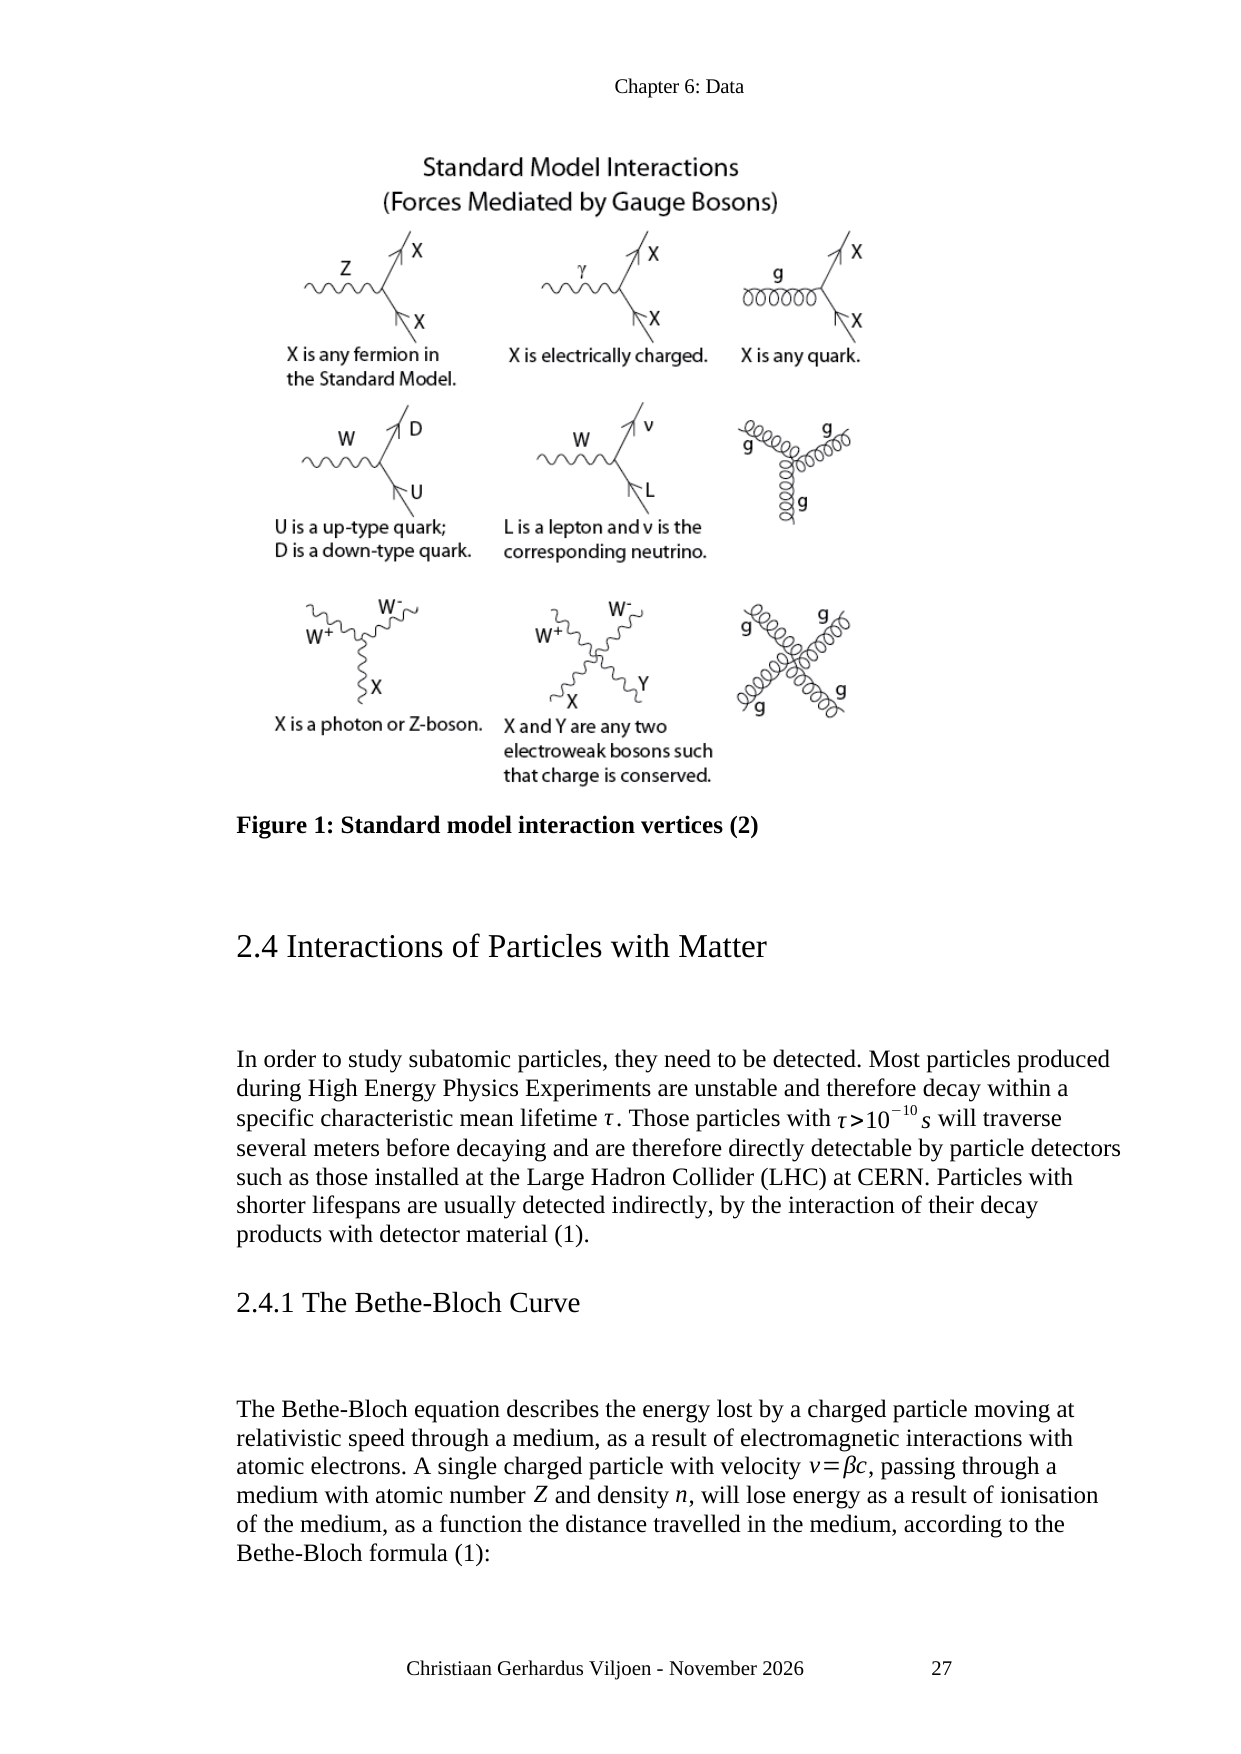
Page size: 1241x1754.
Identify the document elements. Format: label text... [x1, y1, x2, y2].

text Figure 1: Standard model interaction vertices [236, 811, 1122, 839]
picture [236, 135, 896, 811]
subtitle The Bethe-Bloch Curve [236, 1286, 1122, 1319]
subtitle Interactions of Particles with Matter [236, 926, 1122, 965]
text In order to study subatomic particles, they need to be detected. Most particles produced during High Energy Physics Experiments are unstable and therefore decay within a specific characteristic mean lifetime . Those particles with will traverse several meters before decaying and are therefore directly detectable by particle detectors such as those installed at the Large Hadron Collider (LHC) at CERN. Particles with shorter lifespans are usually detected indirectly, by the interaction of their decay products with detector material. [236, 1044, 1122, 1248]
text The Bethe-Bloch equation describes the energy lost by a charged particle moving at relativistic speed through a medium, as a result of electromagnetic interactions with atomic electrons. A single charged particle with velocity , passing through a medium with atomic number and density , will lose energy as a result of ionisation of the medium, as a function the distance travelled in the medium, according to the Bethe-Bloch formula: [236, 1394, 1122, 1566]
